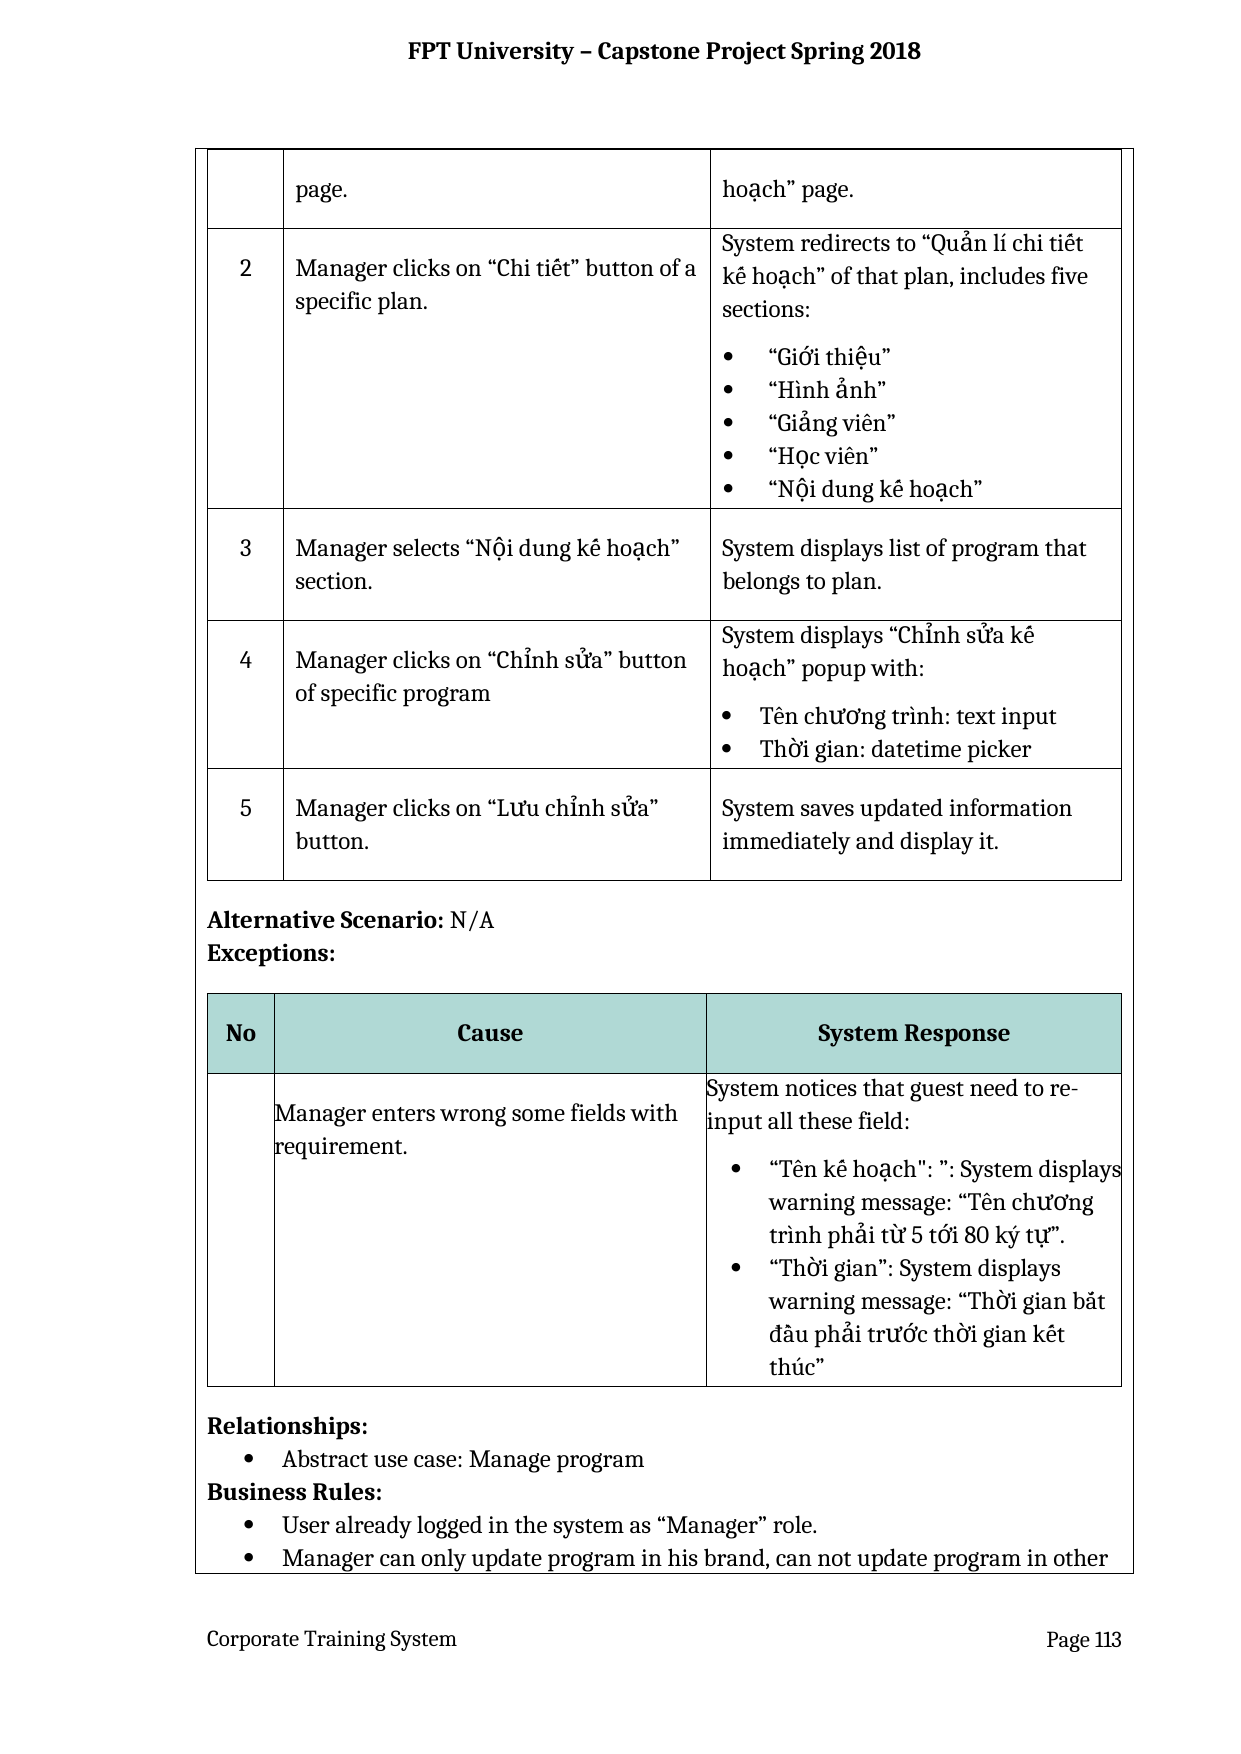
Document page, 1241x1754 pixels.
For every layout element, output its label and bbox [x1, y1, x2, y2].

table_cell [196, 149, 1133, 1573]
